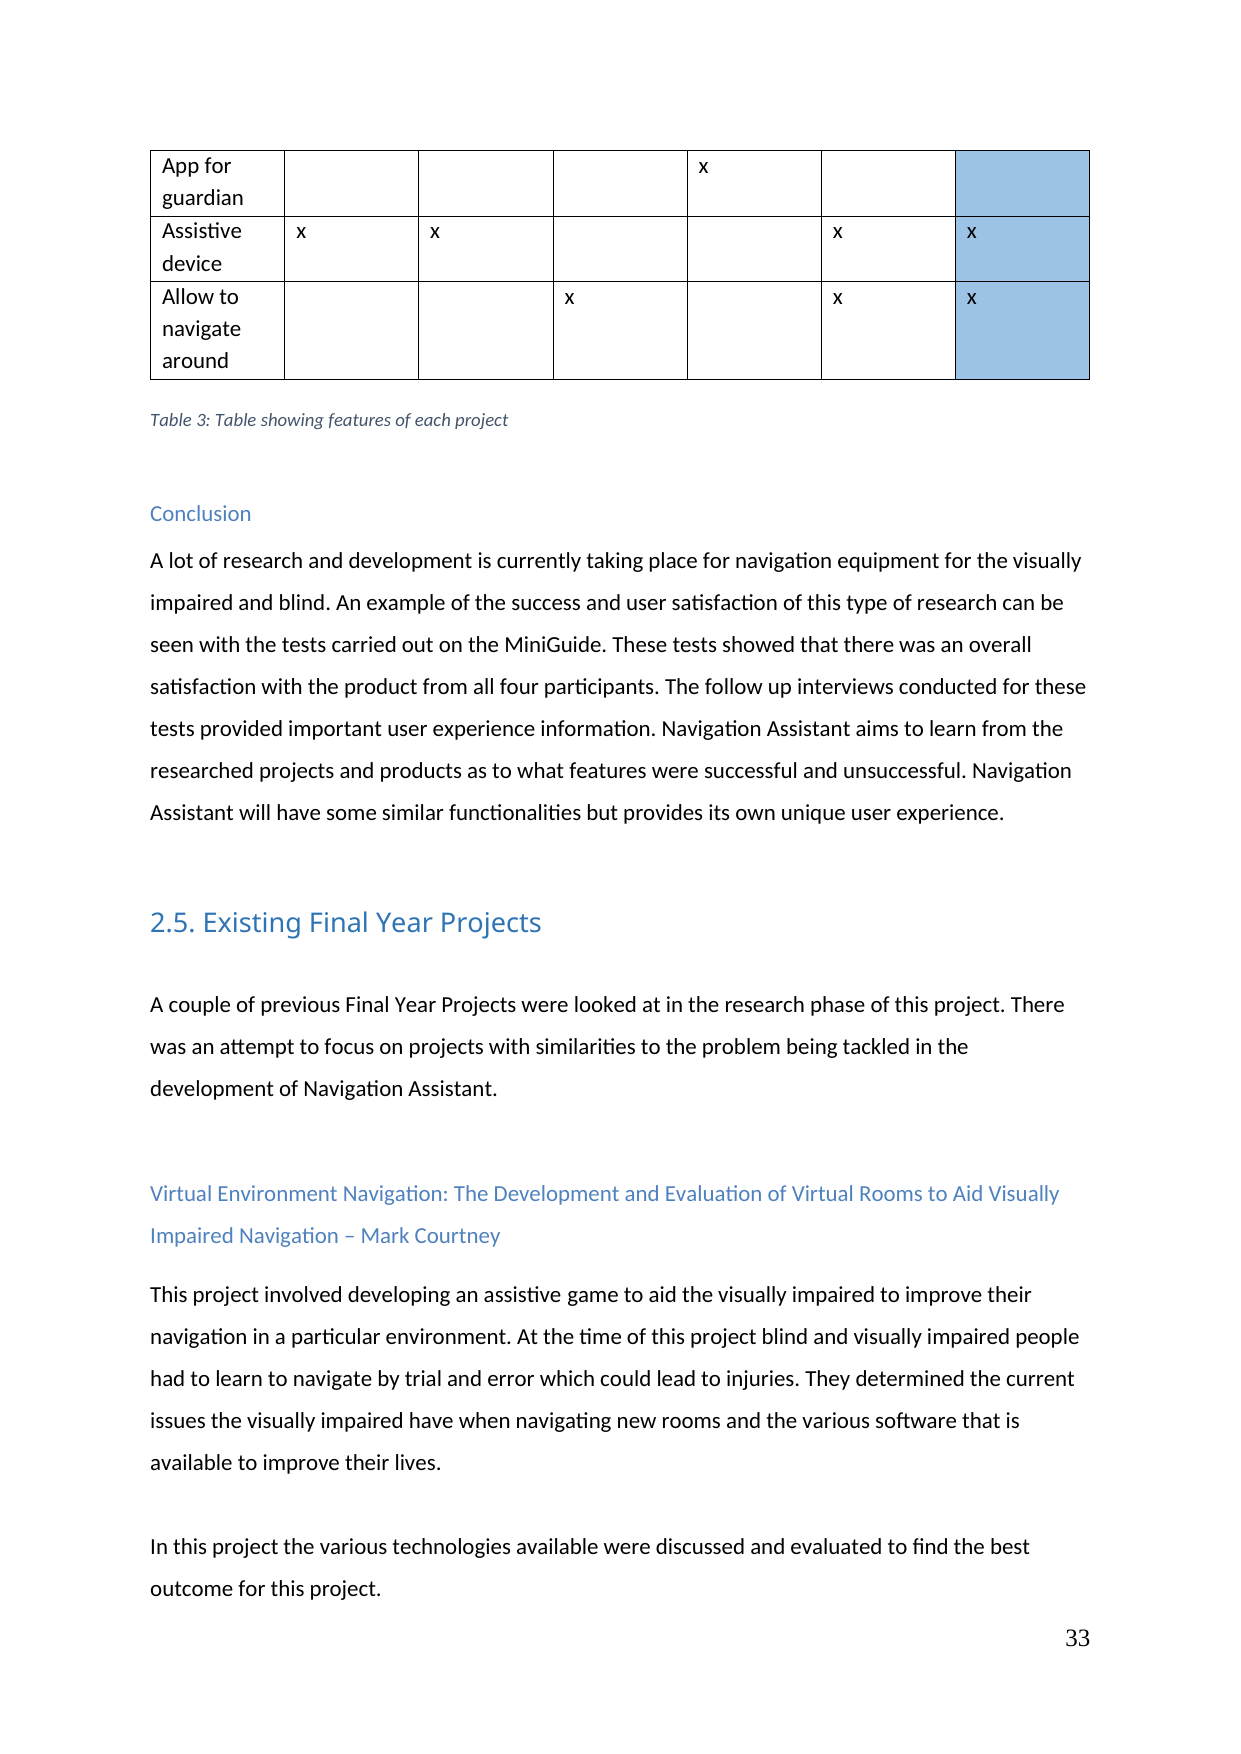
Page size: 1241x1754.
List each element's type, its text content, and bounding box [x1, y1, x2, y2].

text A lot of research and development is currently taking place for navigation equipment for the visually impaired and blind. An example of the success and user satisfaction of this type of research can be seen with the tests carried out on the MiniGuide. These tests showed that there was an overall satisfaction with the product from all four participants. The follow up interviews conducted for these tests provided important user experience information. Navigation Assistant aims to learn from the researched projects and products as to what features were successful and unsuccessful. Navigation Assistant will have some similar functionalities but provides its own unique user experience. [150, 546, 1090, 826]
table_cell [688, 217, 821, 281]
table_cell [956, 151, 1089, 216]
text Conclusion [150, 499, 1090, 527]
table_cell x [554, 282, 687, 379]
table_cell [285, 282, 418, 379]
table_cell Allow to navigate around [151, 282, 284, 379]
table_cell x [956, 217, 1089, 281]
table_cell [554, 217, 687, 281]
text Table 3: Table showing features of each project [150, 408, 1090, 431]
table_cell [285, 151, 418, 216]
table_cell [822, 151, 955, 216]
table_cell App for guardian [151, 151, 284, 216]
table_cell [419, 282, 553, 379]
subtitle 2.5. Existing Final Year Projects [150, 903, 1090, 940]
table_cell [554, 151, 687, 216]
text In this project the various technologies available were discussed and evaluated to find the best outcome for this project. [150, 1532, 1090, 1602]
text This project involved developing an assistive game to aid the visually impaired to improve their navigation in a particular environment. At the time of this project blind and visually impaired people had to learn to navigate by trial and error which could lead to injuries. They determined the current issues the visually impaired have when navigating new rooms and the various software that is available to improve their lives. [150, 1280, 1090, 1476]
table_cell x [688, 151, 821, 216]
table_cell x [822, 217, 955, 281]
table_cell x [285, 217, 418, 281]
table_cell [688, 282, 821, 379]
text Virtual Environment Navigation: The Development and Evaluation of Virtual Rooms to Aid Visually Impaired Navigation – Mark Courtney [150, 1179, 1090, 1249]
table_cell x [822, 282, 955, 379]
table_cell [419, 151, 553, 216]
table_cell x [956, 282, 1089, 379]
text A couple of previous Final Year Projects were looked at in the research phase of this project. There was an attempt to focus on projects with similarities to the problem being tackled in the development of Navigation Assistant. [150, 990, 1090, 1102]
table_cell Assistive device [151, 217, 284, 281]
table_cell x [419, 217, 553, 281]
